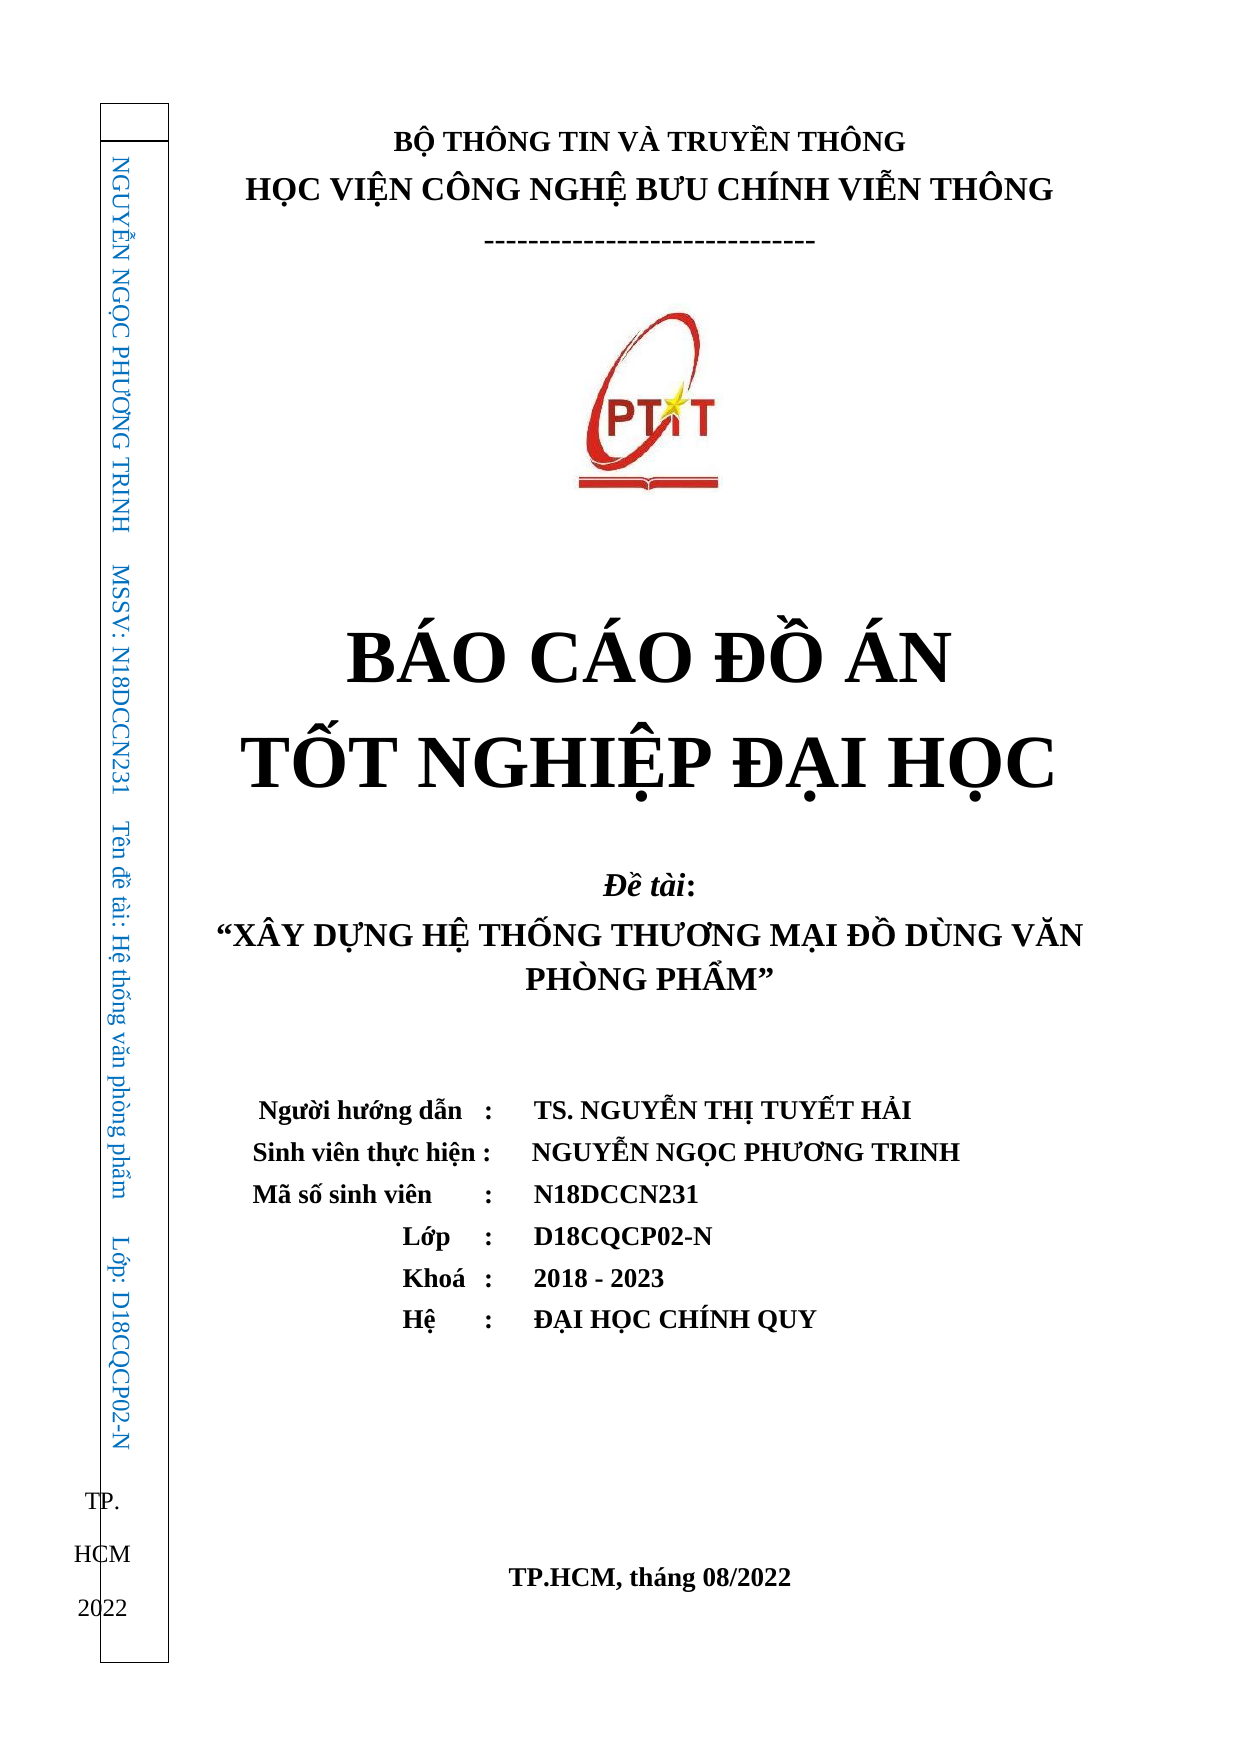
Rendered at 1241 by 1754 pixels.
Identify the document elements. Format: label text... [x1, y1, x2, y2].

text Lớp : D18CQCP02-N [402, 1220, 1122, 1251]
text HỌC VIỆN CÔNG NGHỆ BƯU CHÍNH VIỄN THÔNG [177, 169, 1122, 207]
text ------------------------------ [177, 219, 1122, 258]
text BÁO CÁO ĐỒ ÁN [177, 612, 1122, 698]
text “XÂY DỰNG HỆ THỐNG THƯƠNG MẠI ĐỒ DÙNG VĂN PHÒNG PHẨM” [177, 915, 1122, 998]
text BỘ THÔNG TIN VÀ TRUYỀN THÔNG [177, 124, 1122, 158]
text Sinh viên thực hiện : NGUYỄN NGỌC PHƯƠNG TRINH [177, 1136, 1122, 1167]
picture [551, 303, 748, 500]
text TỐT NGHIỆP ĐẠI HỌC [177, 718, 1122, 804]
text Mã số sinh viên : N18DCCN231 [177, 1178, 1122, 1209]
text Đề tài: [177, 865, 1122, 903]
text Người hướng dẫn : TS. NGUYỄN THỊ TUYẾT HẢI [177, 1094, 1122, 1125]
text Khoá : 2018 - 2023 [402, 1262, 1122, 1293]
text Hệ : ĐẠI HỌC CHÍNH QUY [402, 1304, 1122, 1335]
text TP.HCM, tháng 08/2022 [177, 1561, 1122, 1592]
